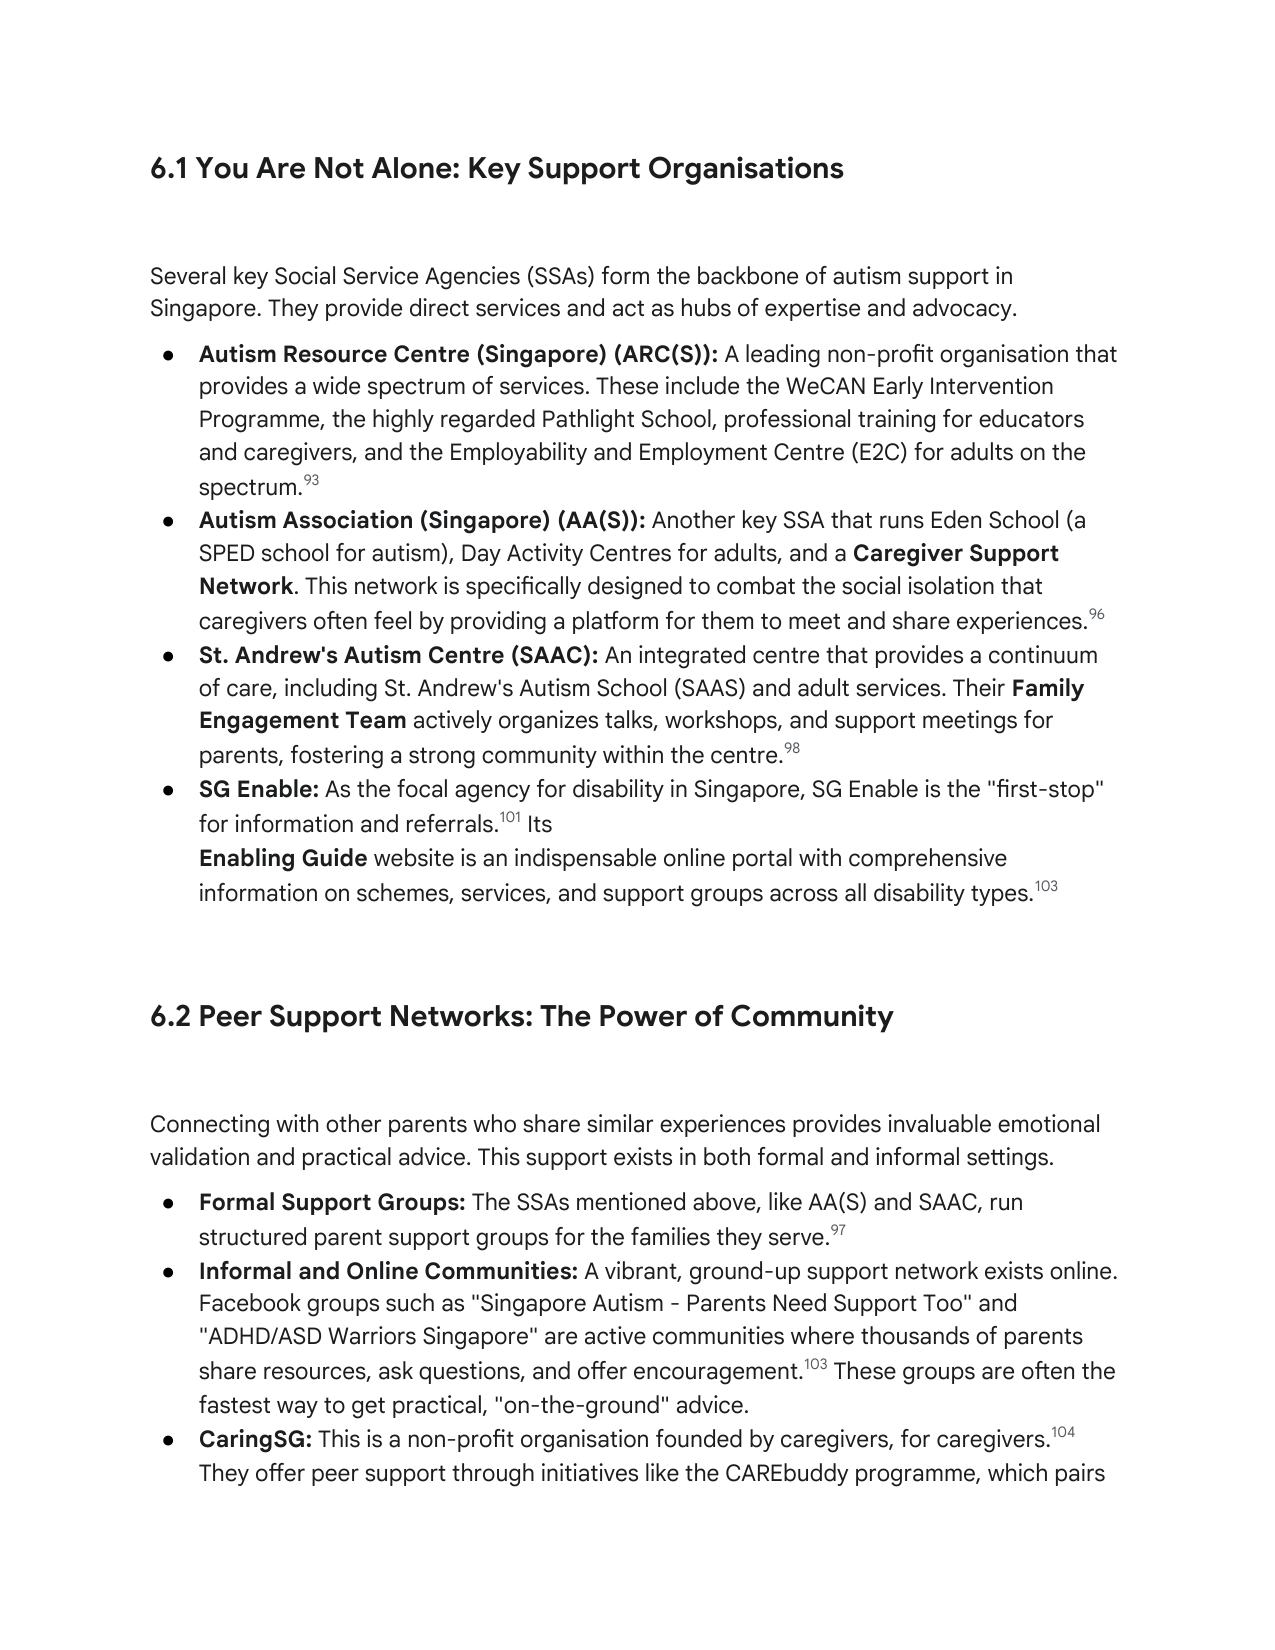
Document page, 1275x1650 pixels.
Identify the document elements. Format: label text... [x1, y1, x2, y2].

list Informal and Online Communities: A vibrant, ground-up support network exists online. Facebook groups such as "Singapore Autism - Parents Need Support Too" and "ADHD/ASD Warriors Singapore" are active communities where thousands of parents share resources, ask questions, and offer encouragement.103 These groups are often the fastest way to get practical, "on-the-ground" advice. [161, 1257, 1125, 1419]
list Autism Resource Centre (Singapore) (ARC(S)): A leading non-profit organisation that provides a wide spectrum of services. These include the WeCAN Early Intervention Programme, the highly regarded Pathlight School, professional training for educators and caregivers, and the Employability and Employment Centre (E2C) for adults on the spectrum.93 [161, 340, 1125, 502]
list St. Andrew's Autism Centre (SAAC): An integrated centre that provides a continuum of care, including St. Andrew's Autism School (SAAS) and adult services. Their Family Engagement Team actively organizes talks, workshops, and support meetings for parents, fostering a strong community within the centre.98 [161, 641, 1125, 771]
list Autism Association (Singapore) (AA(S)): Another key SSA that runs Eden School (a SPED school for autism), Day Activity Centres for adults, and a Caregiver Support Network. This network is specifically designed to combat the social isolation that caregivers often feel by providing a platform for them to meet and share experiences.96 [161, 507, 1125, 637]
list Formal Support Groups: The SSAs mentioned above, like AA(S) and SAAC, run structured parent support groups for the families they serve.97 [161, 1188, 1125, 1253]
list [161, 1423, 1125, 1488]
subtitle 6.1 You Are Not Alone: Key Support Organisations [150, 150, 1125, 187]
text Several key Social Service Agencies (SSAs) form the backbone of autism support in Singapore. They provide direct services and act as hubs of expertise and advocacy. [150, 262, 1125, 323]
subtitle 6.2 Peer Support Networks: The Power of Community [150, 998, 1125, 1035]
text Connecting with other parents who share similar experiences provides invaluable emotional validation and practical advice. This support exists in both formal and informal settings. [150, 1110, 1125, 1172]
list SG Enable: As the focal agency for disability in Singapore, SG Enable is the "first-stop" for information and referrals.101 Its Enabling Guide website is an indispensable online portal with comprehensive information on schemes, services, and support groups across all disability types.103 [161, 775, 1125, 908]
